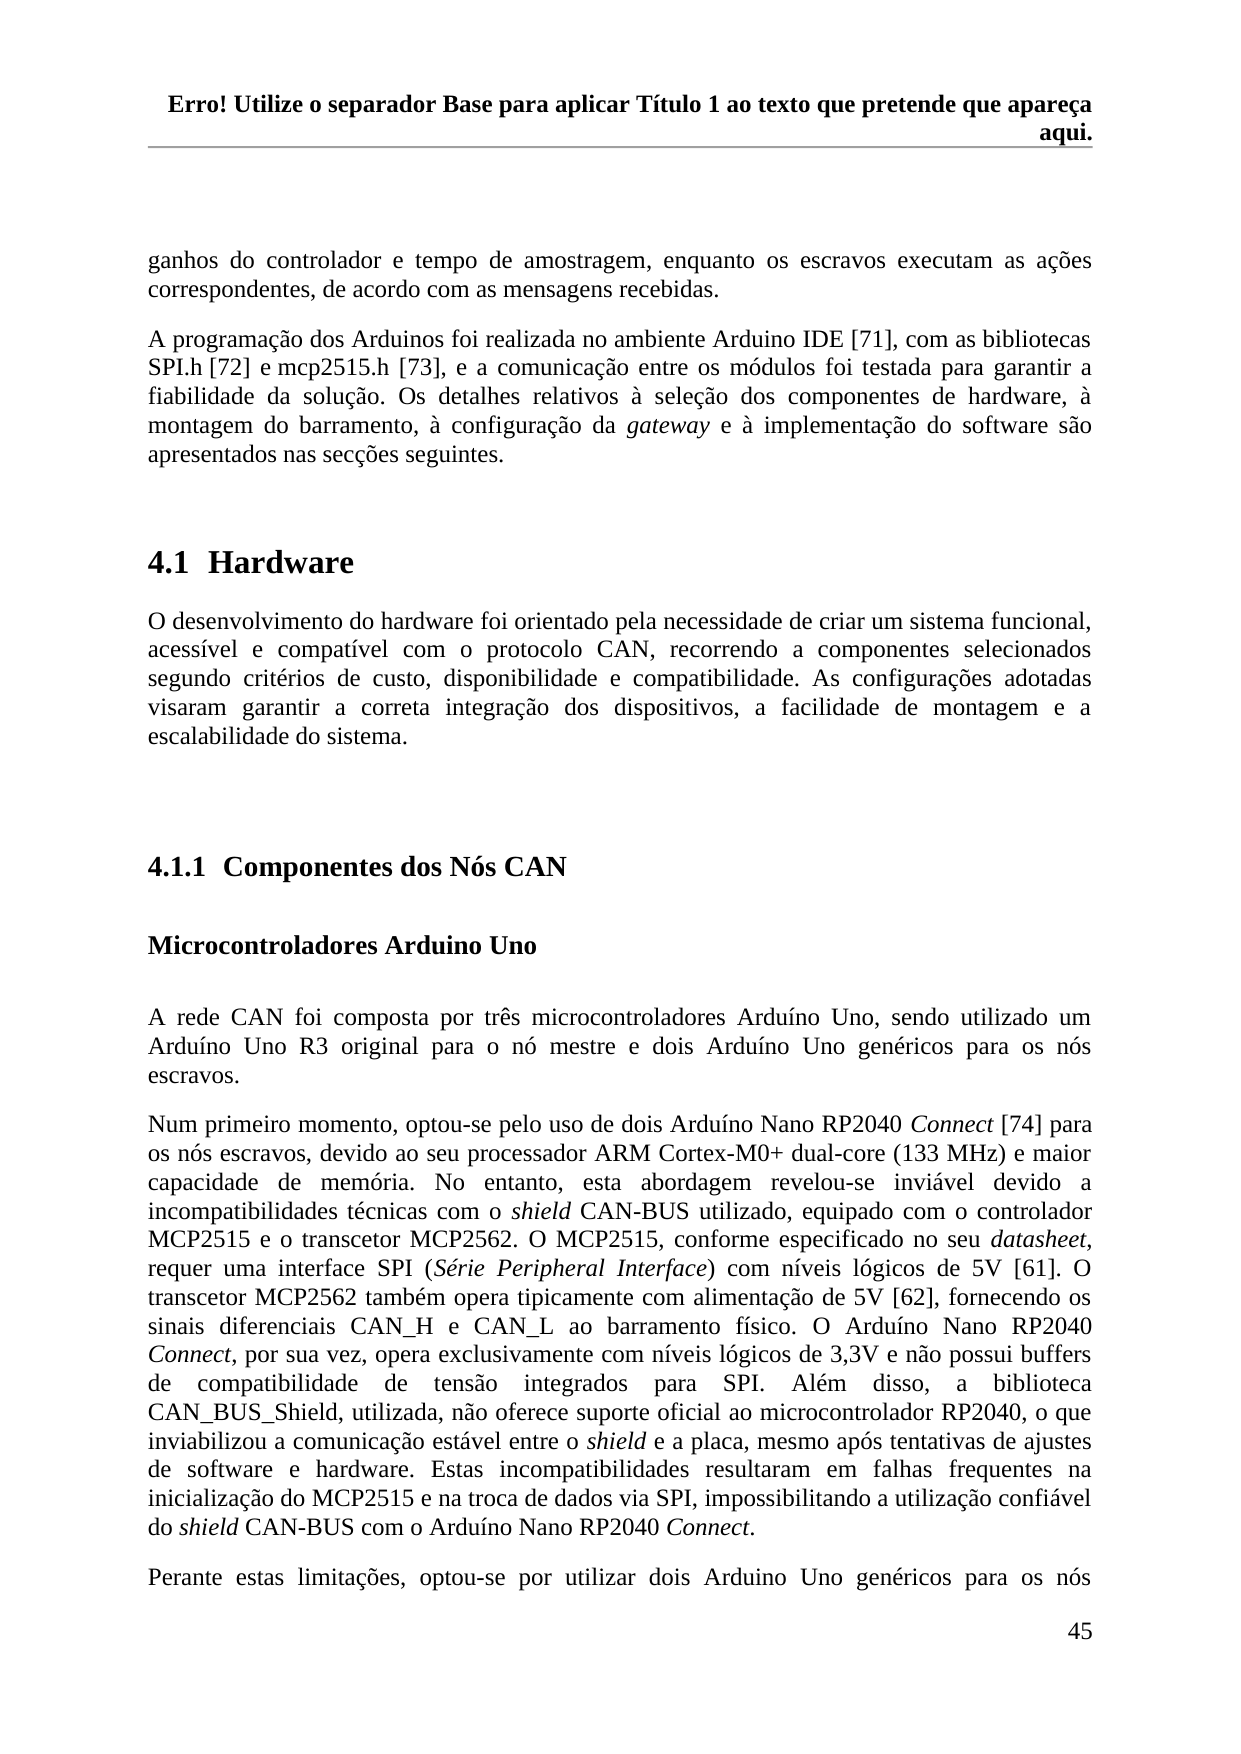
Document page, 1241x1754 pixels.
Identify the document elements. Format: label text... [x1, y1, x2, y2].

subtitle Microcontroladores Arduino Uno [148, 929, 1092, 960]
subtitle Hardware [148, 542, 1092, 581]
text O desenvolvimento do hardware foi orientado pela necessidade de criar um sistema funcional, acessível e compatível com o protocolo CAN, recorrendo a componentes selecionados segundo critérios de custo, disponibilidade e compatibilidade. As configurações adotadas visaram garantir a correta integração dos dispositivos, a facilidade de montagem e a escalabilidade do sistema. [148, 606, 1092, 749]
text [148, 1562, 1092, 1590]
text A programação dos Arduinos foi realizada no ambiente Arduino IDE [71], com as bibliotecas SPI.h [72] e mcp2515.h [73], e a comunicação entre os módulos foi testada para garantir a fiabilidade da solução. Os detalhes relativos à seleção dos componentes de hardware, à montagem do barramento, à configuração da gateway e à implementação do software são apresentados nas secções seguintes. [148, 324, 1092, 467]
text A rede CAN foi composta por três microcontroladores Arduíno Uno, sendo utilizado um Arduíno Uno R3 original para o nó mestre e dois Arduíno Uno genéricos para os nós escravos. [148, 1002, 1092, 1089]
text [148, 245, 1092, 303]
text Num primeiro momento, optou-se pelo uso de dois Arduíno Nano RP2040 Connect [74] para os nós escravos, devido ao seu processador ARM Cortex-M0+ dual-core (133 MHz) e maior capacidade de memória. No entanto, esta abordagem revelou-se inviável devido a incompatibilidades técnicas com o shield CAN-BUS utilizado, equipado com o controlador MCP2515 e o transcetor MCP2562. O MCP2515, conforme especificado no seu datasheet, requer uma interface SPI (Série Peripheral Interface) com níveis lógicos de 5V [61]. O transcetor MCP2562 também opera tipicamente com alimentação de 5V [62], fornecendo os sinais diferenciais CAN_H e CAN_L ao barramento físico. O Arduíno Nano RP2040 Connect, por sua vez, opera exclusivamente com níveis lógicos de 3,3V e não possui buffers de compatibilidade de tensão integrados para SPI. Além disso, a biblioteca CAN_BUS_Shield, utilizada, não oferece suporte oficial ao microcontrolador RP2040, o que inviabilizou a comunicação estável entre o shield e a placa, mesmo após tentativas de ajustes de software e hardware. Estas incompatibilidades resultaram em falhas frequentes na inicialização do MCP2515 e na troca de dados via SPI, impossibilitando a utilização confiável do shield CAN-BUS com o Arduíno Nano RP2040 Connect. [148, 1109, 1092, 1541]
subtitle Componentes dos Nós CAN [148, 849, 1092, 883]
